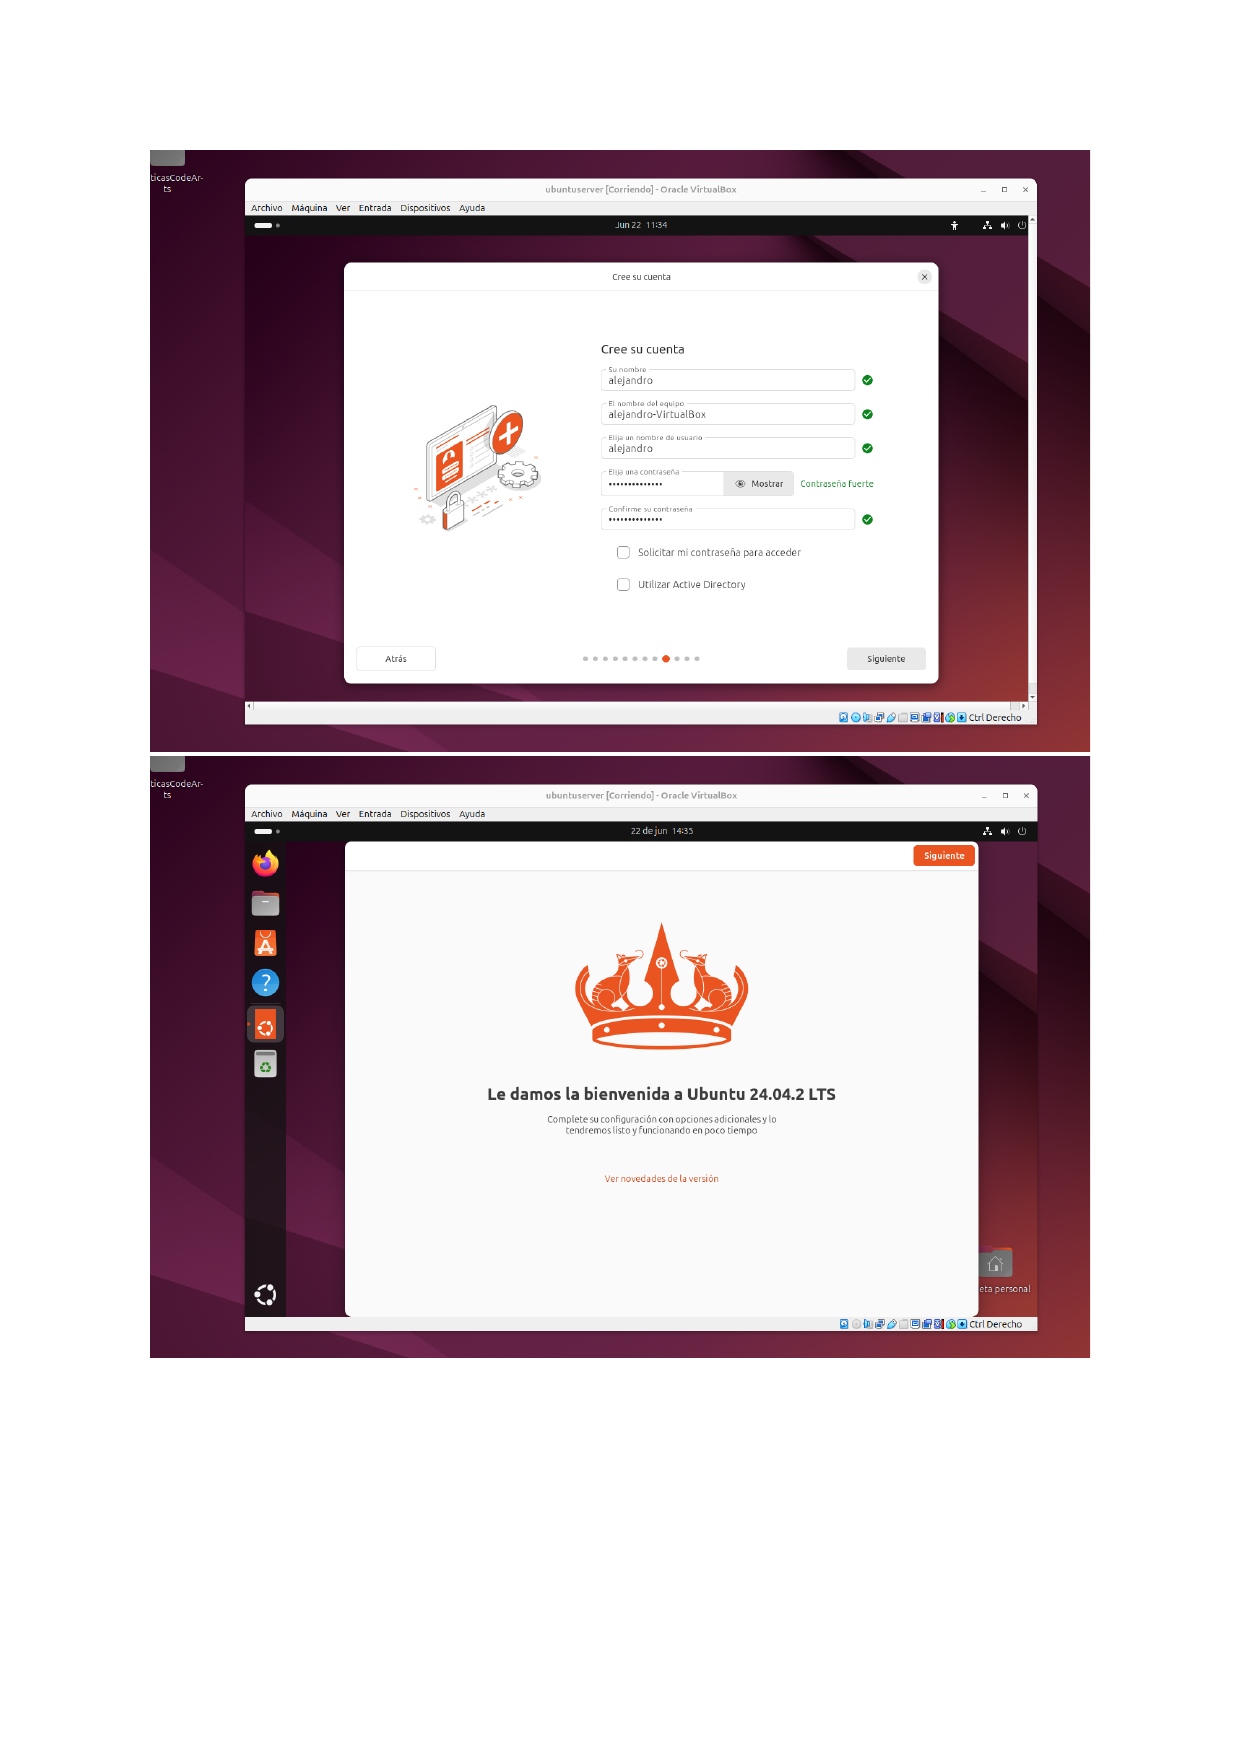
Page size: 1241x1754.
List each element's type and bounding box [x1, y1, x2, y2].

picture [150, 756, 1091, 1358]
picture [150, 150, 1091, 752]
